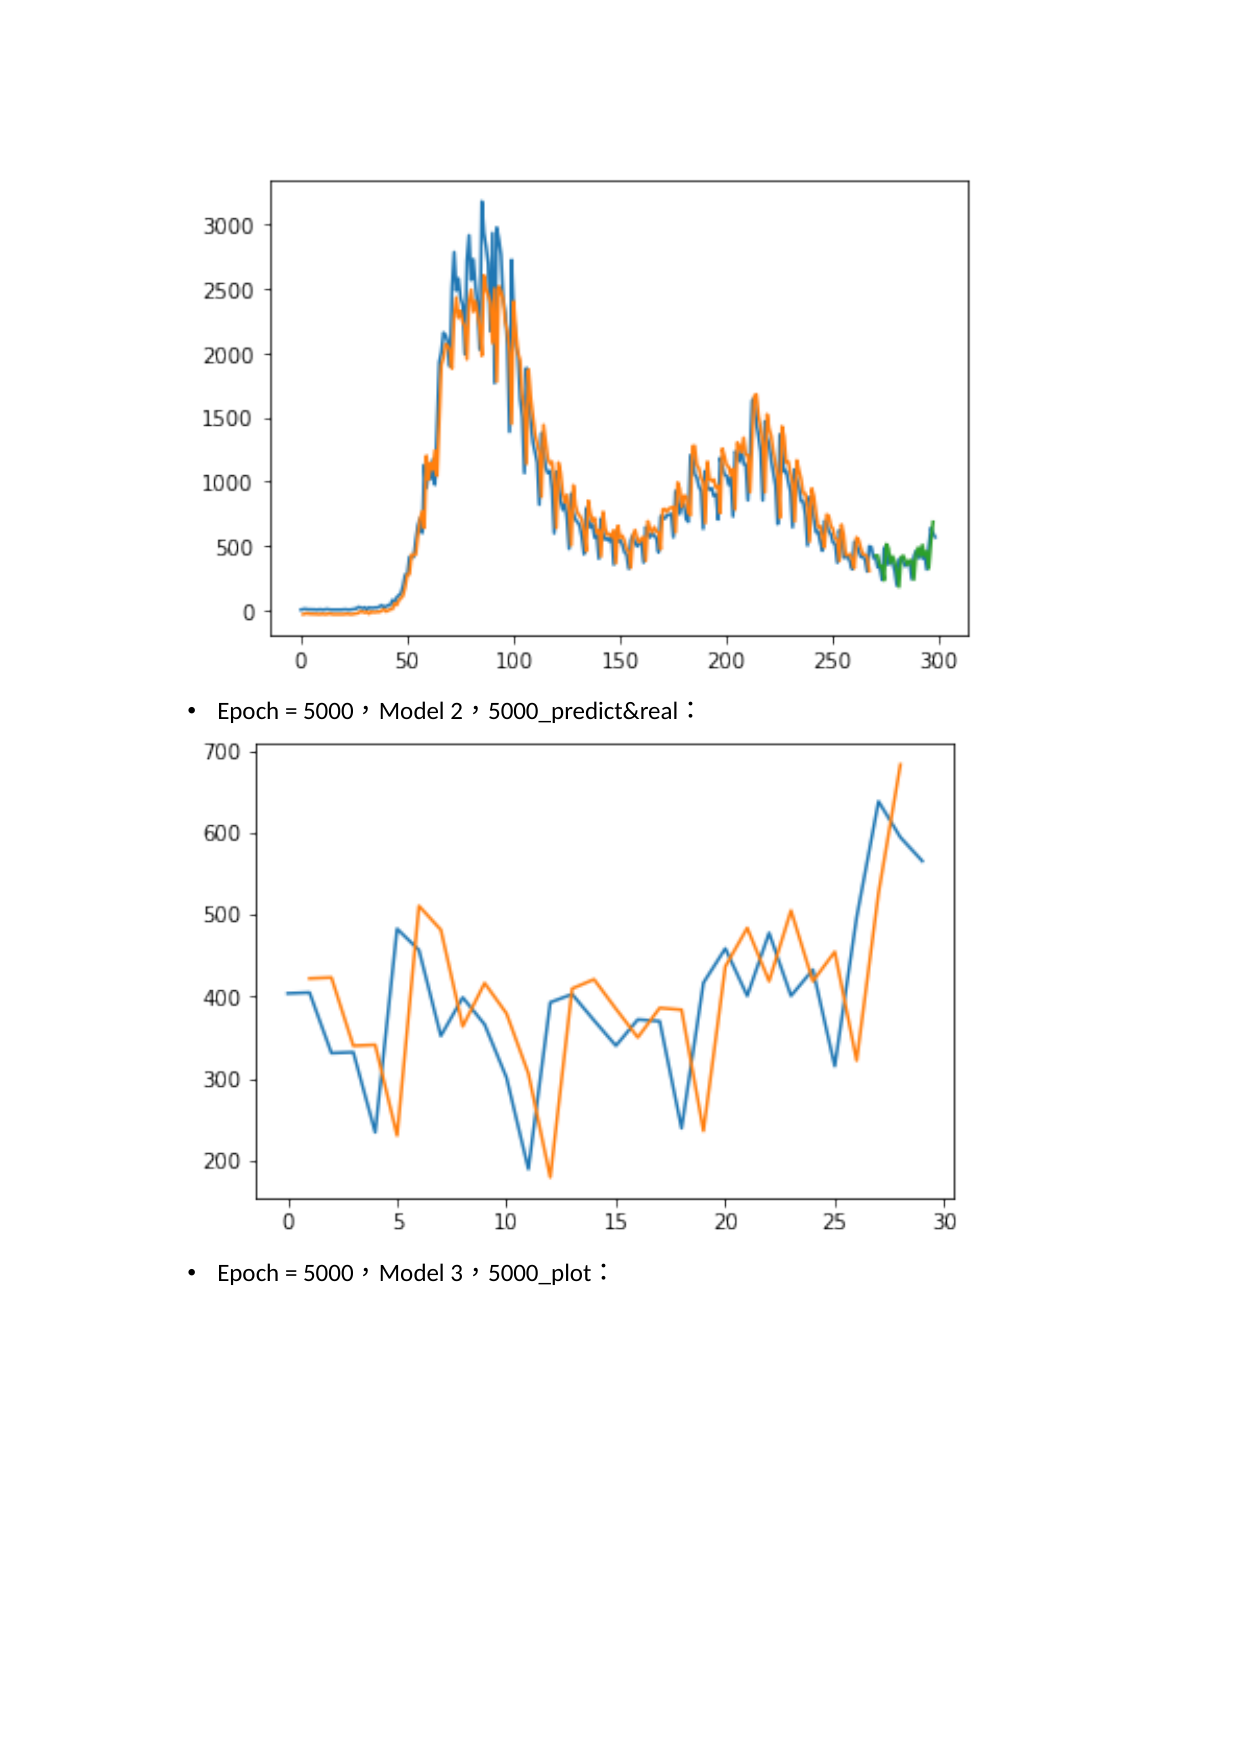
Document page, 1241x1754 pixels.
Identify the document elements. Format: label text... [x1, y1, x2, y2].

picture [187, 168, 981, 686]
list Epoch = 5000，Model 3，5000_plot： [187, 1252, 1053, 1289]
picture [187, 730, 971, 1249]
list Epoch = 5000，Model 2，5000_predict&real： [187, 689, 1053, 727]
